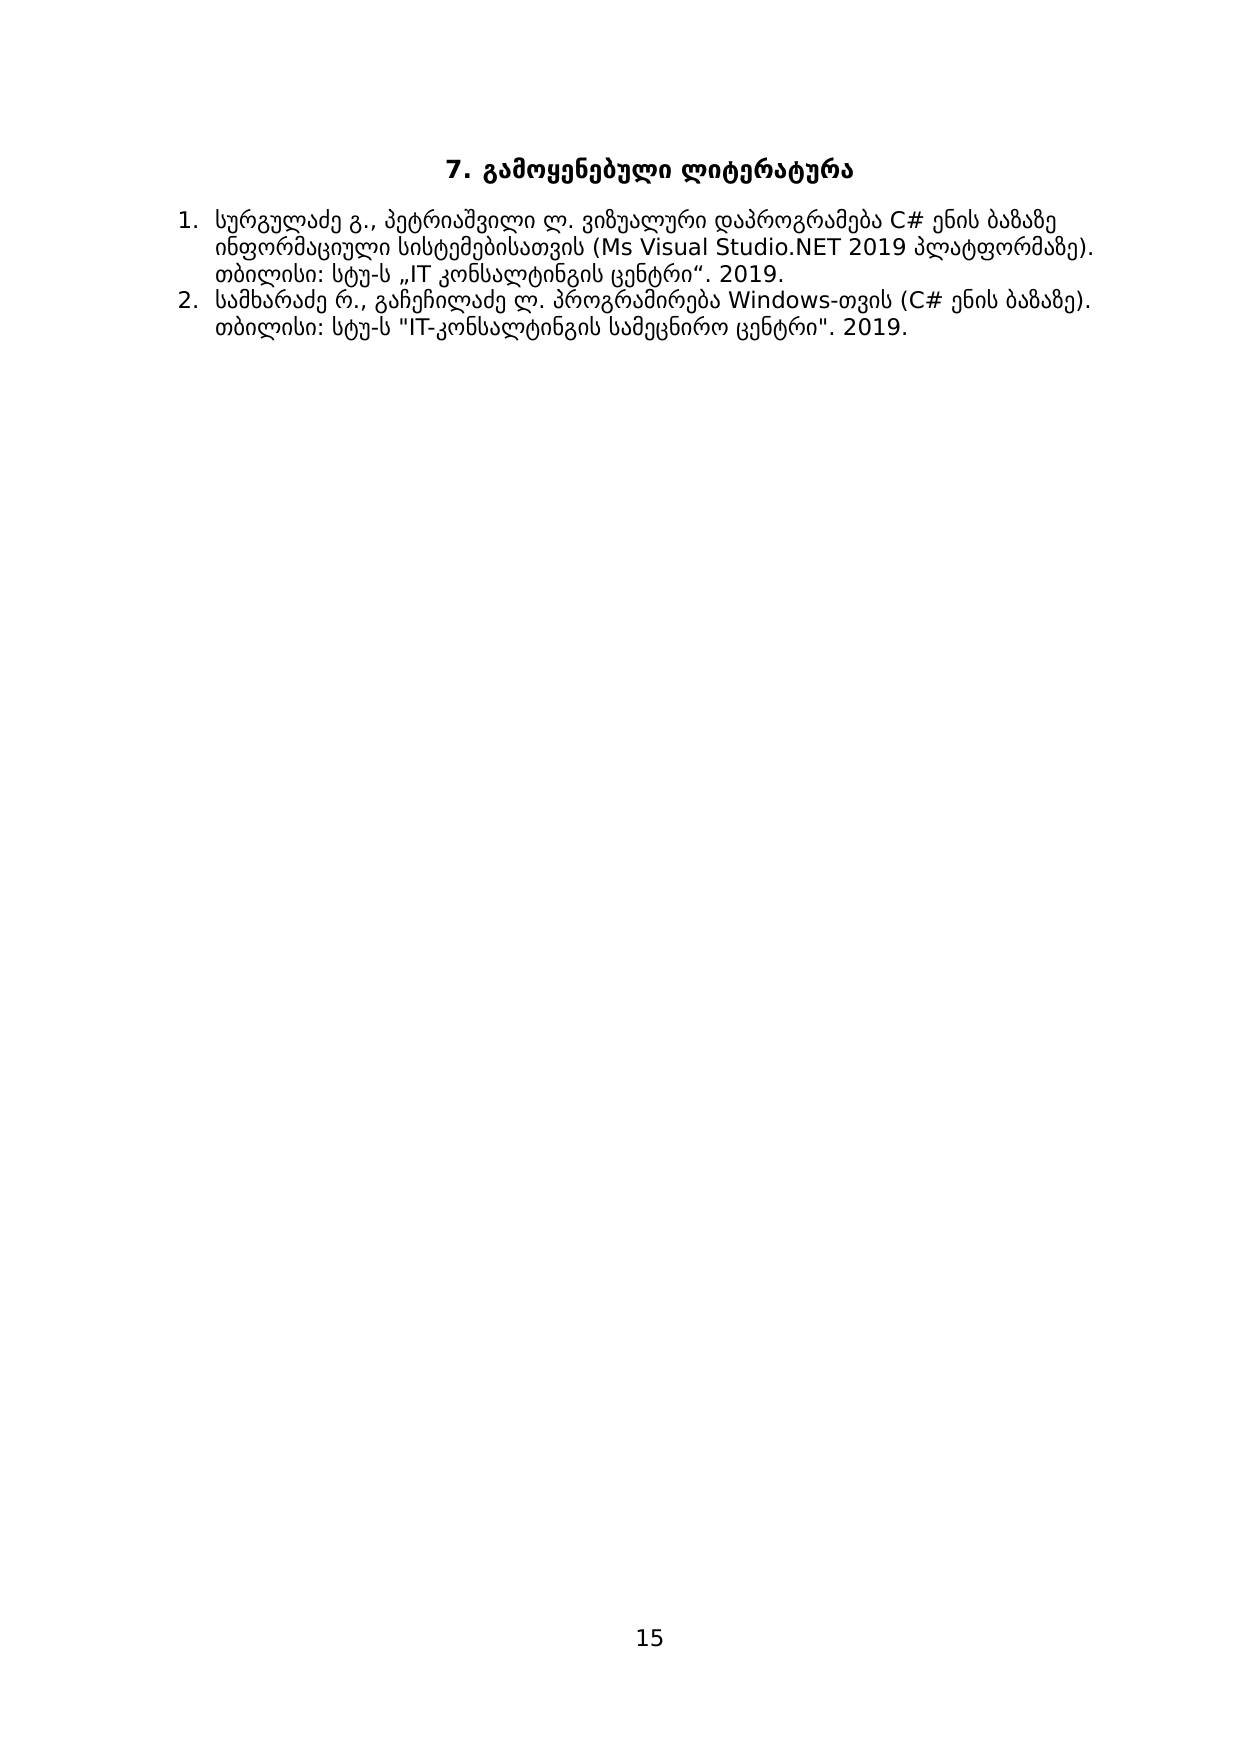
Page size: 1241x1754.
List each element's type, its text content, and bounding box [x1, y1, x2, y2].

list სურგულაძე გ., პეტრიაშვილი ლ. ვიზუალური დაპროგრამება C# ენის ბაზაზე ინფორმაციული სისტემებისათვის (Ms Visual Studio.NET 2019 პლატფორმაზე). თბილისი: სტუ-ს „IT კონსალტინგის ცენტრი“. 2019. [177, 208, 1122, 288]
subtitle გამოყენებული ლიტერატურა [177, 156, 1122, 185]
list სამხარაძე რ., გაჩეჩილაძე ლ. პროგრამირება Windows-თვის (C# ენის ბაზაზე). თბილისი: სტუ-ს "IT-კონსალტინგის სამეცნირო ცენტრი". 2019. [177, 288, 1122, 341]
